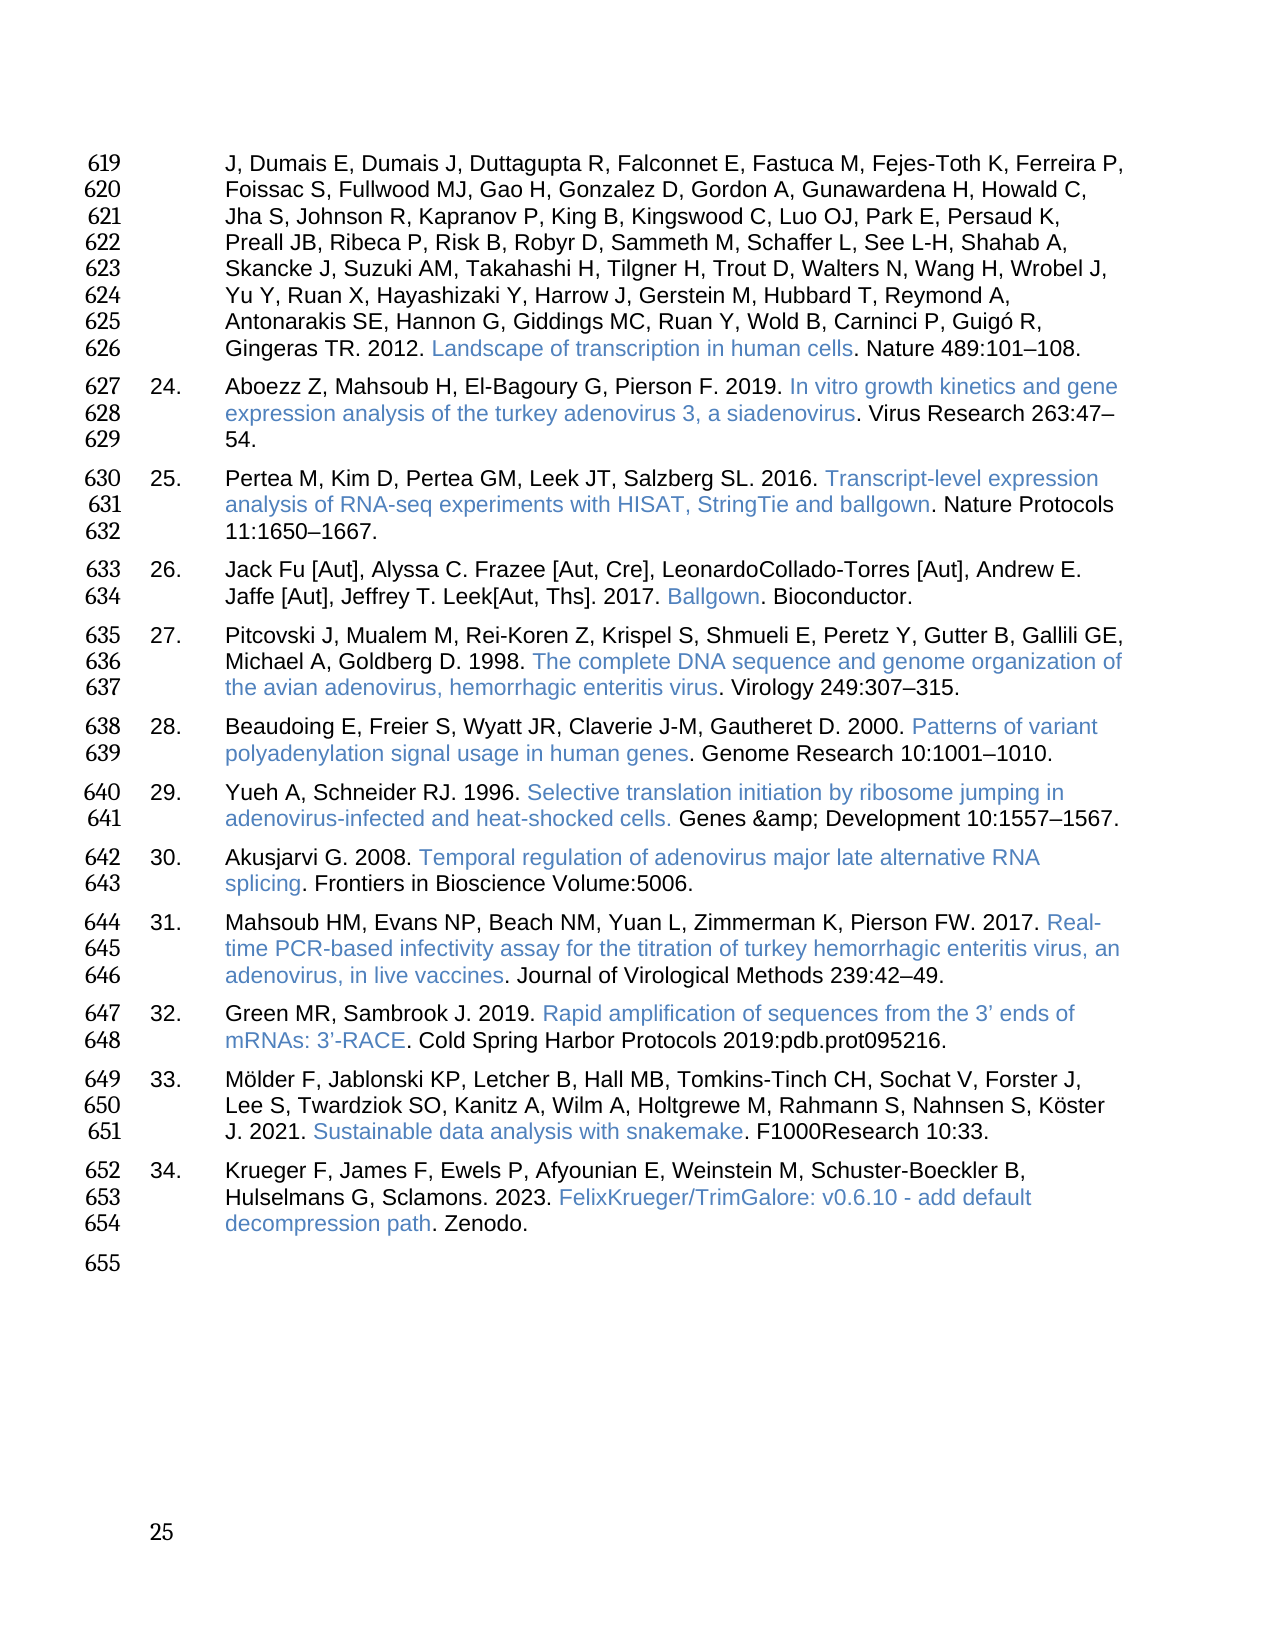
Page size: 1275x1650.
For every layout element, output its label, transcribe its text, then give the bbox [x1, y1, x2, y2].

text 25. Pertea M, Kim D, Pertea GM, Leek JT, Salzberg SL. 2016. Transcript-level expression analysis of RNA-seq experiments with HISAT, StringTie and ballgown. Nature Protocols 11:1650–1667. [150, 465, 1125, 544]
text 34. Krueger F, James F, Ewels P, Afyounian E, Weinstein M, Schuster-Boeckler B, Hulselmans G, Sclamons. 2023. FelixKrueger/TrimGalore: v0.6.10 - add default decompression path. Zenodo. [150, 1157, 1125, 1236]
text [150, 150, 1125, 361]
text 27. Pitcovski J, Mualem M, Rei-Koren Z, Krispel S, Shmueli E, Peretz Y, Gutter B, Gallili GE, Michael A, Goldberg D. 1998. The complete DNA sequence and genome organization of the avian adenovirus, hemorrhagic enteritis virus. Virology 249:307–315. [150, 622, 1125, 701]
text 24. Aboezz Z, Mahsoub H, El-Bagoury G, Pierson F. 2019. In vitro growth kinetics and gene expression analysis of the turkey adenovirus 3, a siadenovirus. Virus Research 263:47–54. [150, 373, 1125, 452]
text 30. Akusjarvi G. 2008. Temporal regulation of adenovirus major late alternative RNA splicing. Frontiers in Bioscience Volume:5006. [150, 844, 1125, 896]
text 32. Green MR, Sambrook J. 2019. Rapid amplification of sequences from the 3’ ends of mRNAs: 3’-RACE. Cold Spring Harbor Protocols 2019:pdb.prot095216. [150, 1000, 1125, 1053]
text 31. Mahsoub HM, Evans NP, Beach NM, Yuan L, Zimmerman K, Pierson FW. 2017. Real-time PCR-based infectivity assay for the titration of turkey hemorrhagic enteritis virus, an adenovirus, in live vaccines. Journal of Virological Methods 239:42–49. [150, 909, 1125, 988]
text 29. Yueh A, Schneider RJ. 1996. Selective translation initiation by ribosome jumping in adenovirus-infected and heat-shocked cells. Genes &amp; Development 10:1557–1567. [150, 778, 1125, 831]
text 28. Beaudoing E, Freier S, Wyatt JR, Claverie J-M, Gautheret D. 2000. Patterns of variant polyadenylation signal usage in human genes. Genome Research 10:1001–1010. [150, 713, 1125, 766]
text 33. Mölder F, Jablonski KP, Letcher B, Hall MB, Tomkins-Tinch CH, Sochat V, Forster J, Lee S, Twardziok SO, Kanitz A, Wilm A, Holtgrewe M, Rahmann S, Nahnsen S, Köster J. 2021. Sustainable data analysis with snakemake. F1000Research 10:33. [150, 1066, 1125, 1145]
text 26. Jack Fu [Aut], Alyssa C. Frazee [Aut, Cre], LeonardoCollado-Torres [Aut], Andrew E. Jaffe [Aut], Jeffrey T. Leek[Aut, Ths]. 2017. Ballgown. Bioconductor. [150, 556, 1125, 609]
